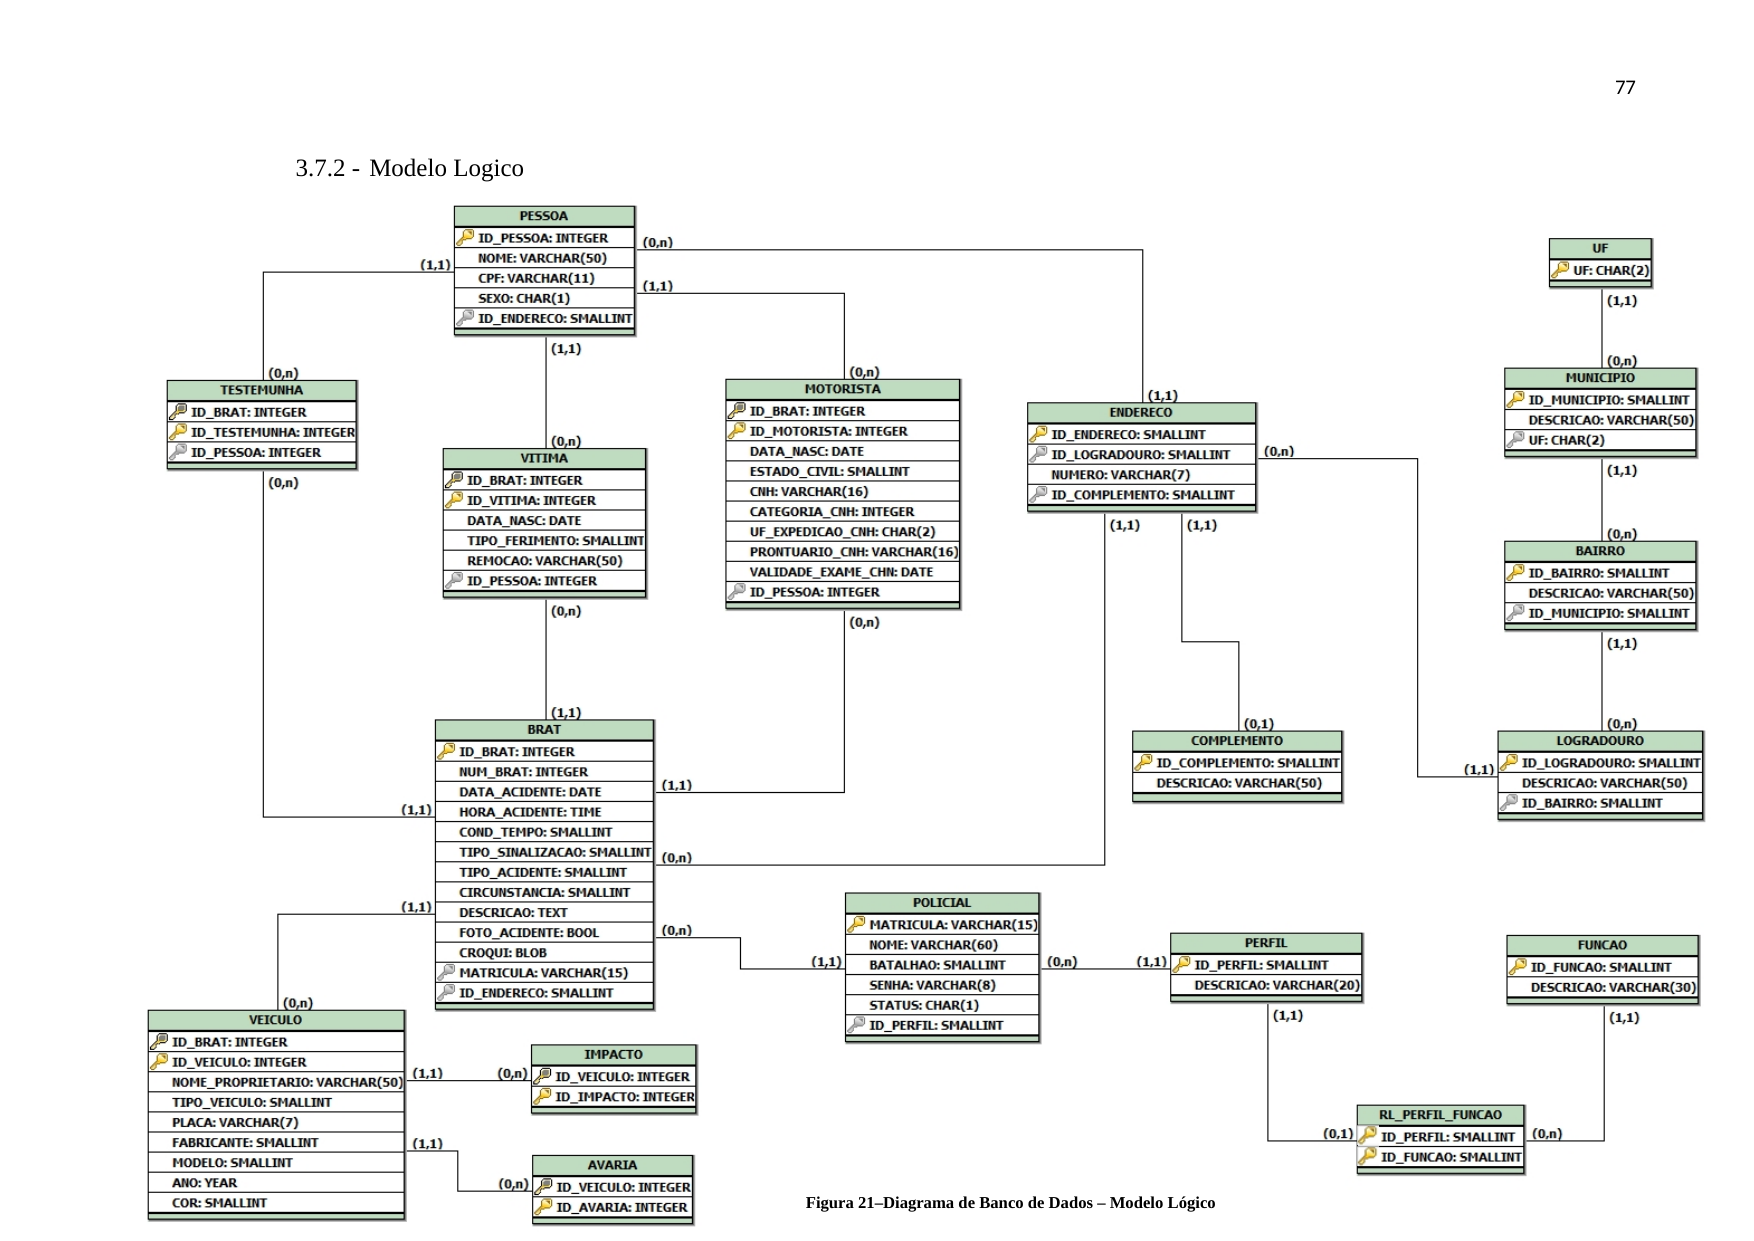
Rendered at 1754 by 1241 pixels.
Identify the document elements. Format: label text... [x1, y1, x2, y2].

text Modelo Logico [295, 153, 1636, 182]
picture [112, 189, 1711, 1232]
